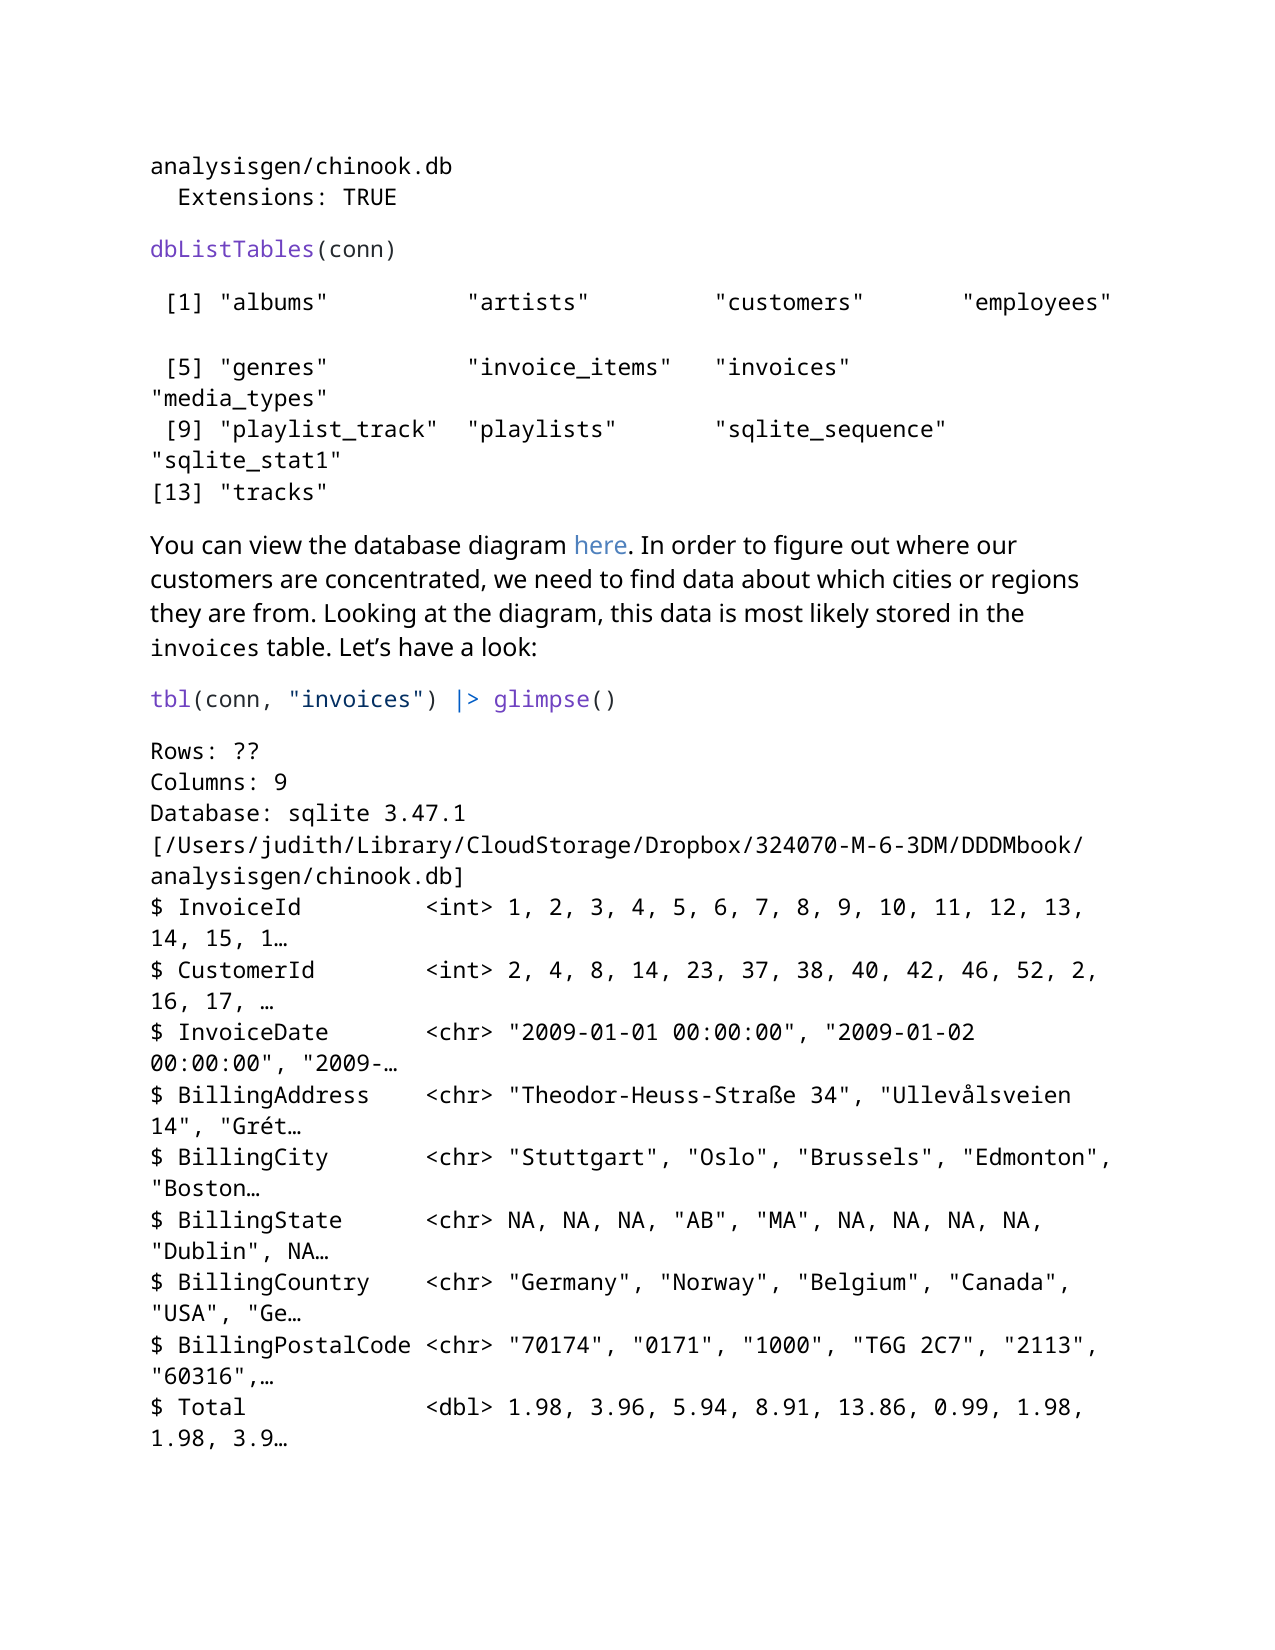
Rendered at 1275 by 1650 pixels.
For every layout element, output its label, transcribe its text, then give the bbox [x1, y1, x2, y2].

text [1] "albums" "artists" "customers" "employees" [5] "genres" "invoice_items" "invoices" "media_types" [9] "playlist_track" "playlists" "sqlite_sequence" "sqlite_stat1" [13] "tracks" [150, 285, 1125, 507]
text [150, 150, 1125, 212]
text dbListTables(conn) [150, 233, 1125, 264]
text Rows: ?? Columns: 9 Database: sqlite 3.47.1 [/Users/judith/Library/CloudStorage/Dropbox/324070-M-6-3DM/DDDMbook/analysisgen/chinook.db] $ InvoiceId <int> 1, 2, 3, 4, 5, 6, 7, 8, 9, 10, 11, 12, 13, 14, 15, 1… $ CustomerId <int> 2, 4, 8, 14, 23, 37, 38, 40, 42, 46, 52, 2, 16, 17, … $ InvoiceDate <chr> "2009-01-01 00:00:00", "2009-01-02 00:00:00", "2009-… $ BillingAddress <chr> "Theodor-Heuss-Straße 34", "Ullevålsveien 14", "Grét… $ BillingCity <chr> "Stuttgart", "Oslo", "Brussels", "Edmonton", "Boston… $ BillingState <chr> NA, NA, NA, "AB", "MA", NA, NA, NA, NA, "Dublin", NA… $ BillingCountry <chr> "Germany", "Norway", "Belgium", "Canada", "USA", "Ge… $ BillingPostalCode <chr> "70174", "0171", "1000", "T6G 2C7", "2113", "60316",… $ Total <dbl> 1.98, 3.96, 5.94, 8.91, 13.86, 0.99, 1.98, 1.98, 3.9… [150, 735, 1125, 1454]
text You can view the database diagram here. In order to figure out where our customers are concentrated, we need to find data about which cities or regions they are from. Looking at the diagram, this data is most likely stored in the invoices table. Let’s have a look: [150, 528, 1125, 664]
text tbl(conn, "invoices") |> glimpse() [150, 683, 1125, 714]
